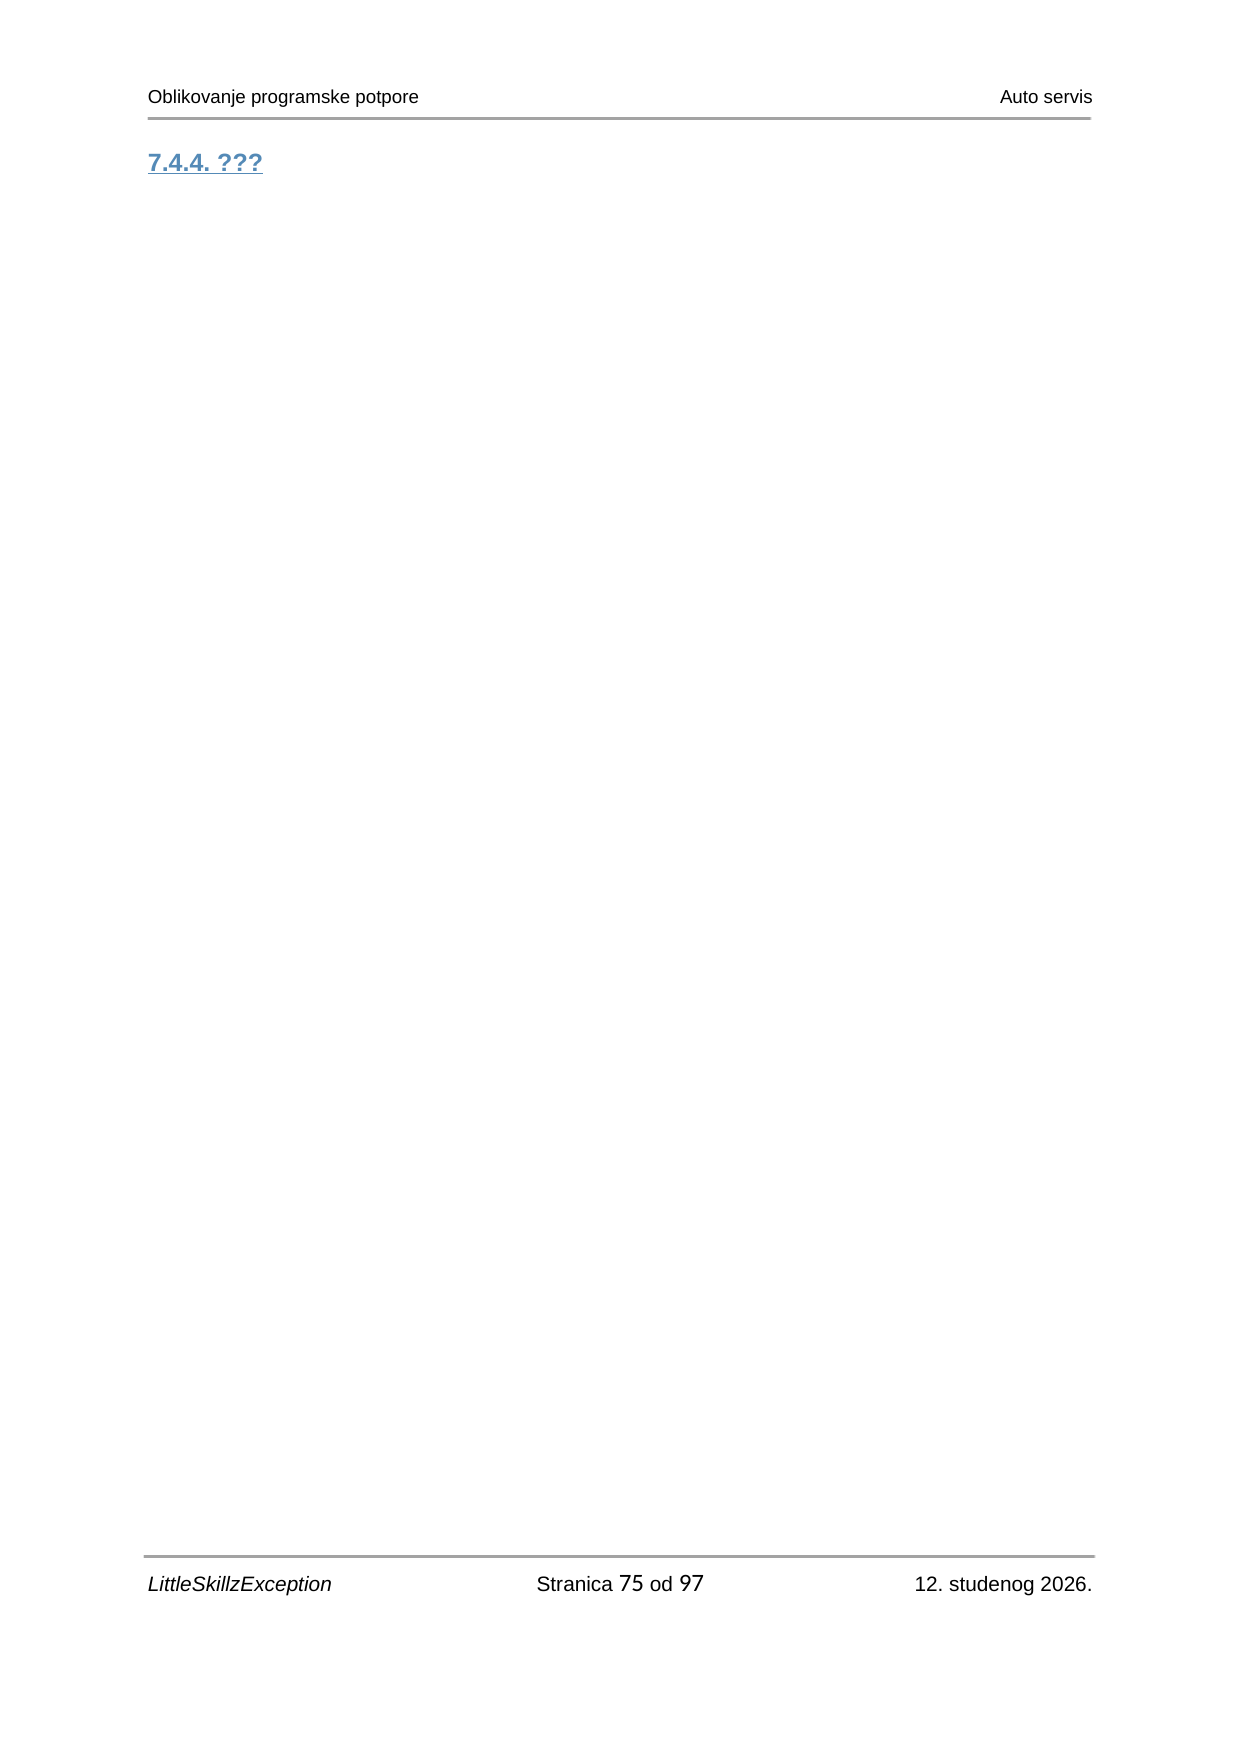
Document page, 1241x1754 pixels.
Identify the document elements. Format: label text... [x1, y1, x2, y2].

text 7.4.4. ??? [148, 148, 1093, 176]
